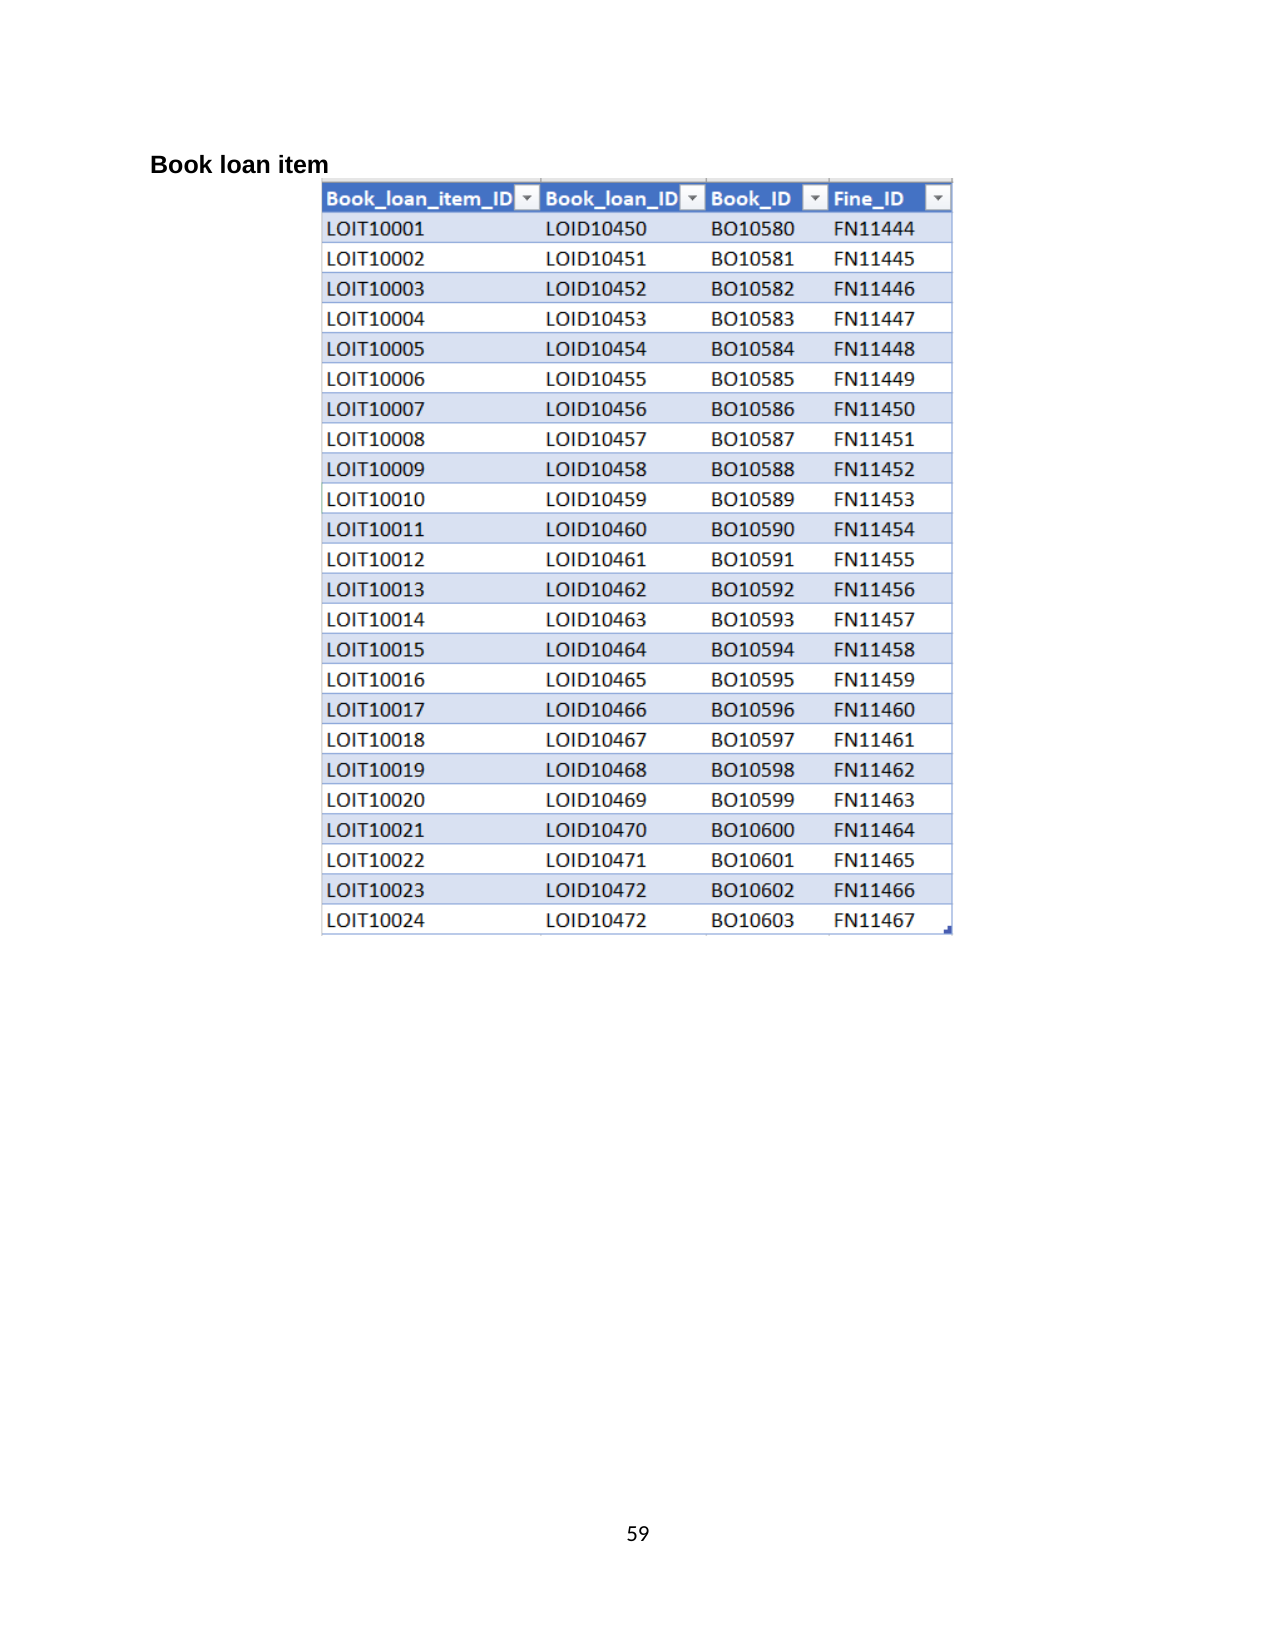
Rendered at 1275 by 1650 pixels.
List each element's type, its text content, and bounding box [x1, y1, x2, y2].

subtitle Book loan item [150, 150, 1125, 179]
picture [321, 178, 954, 936]
